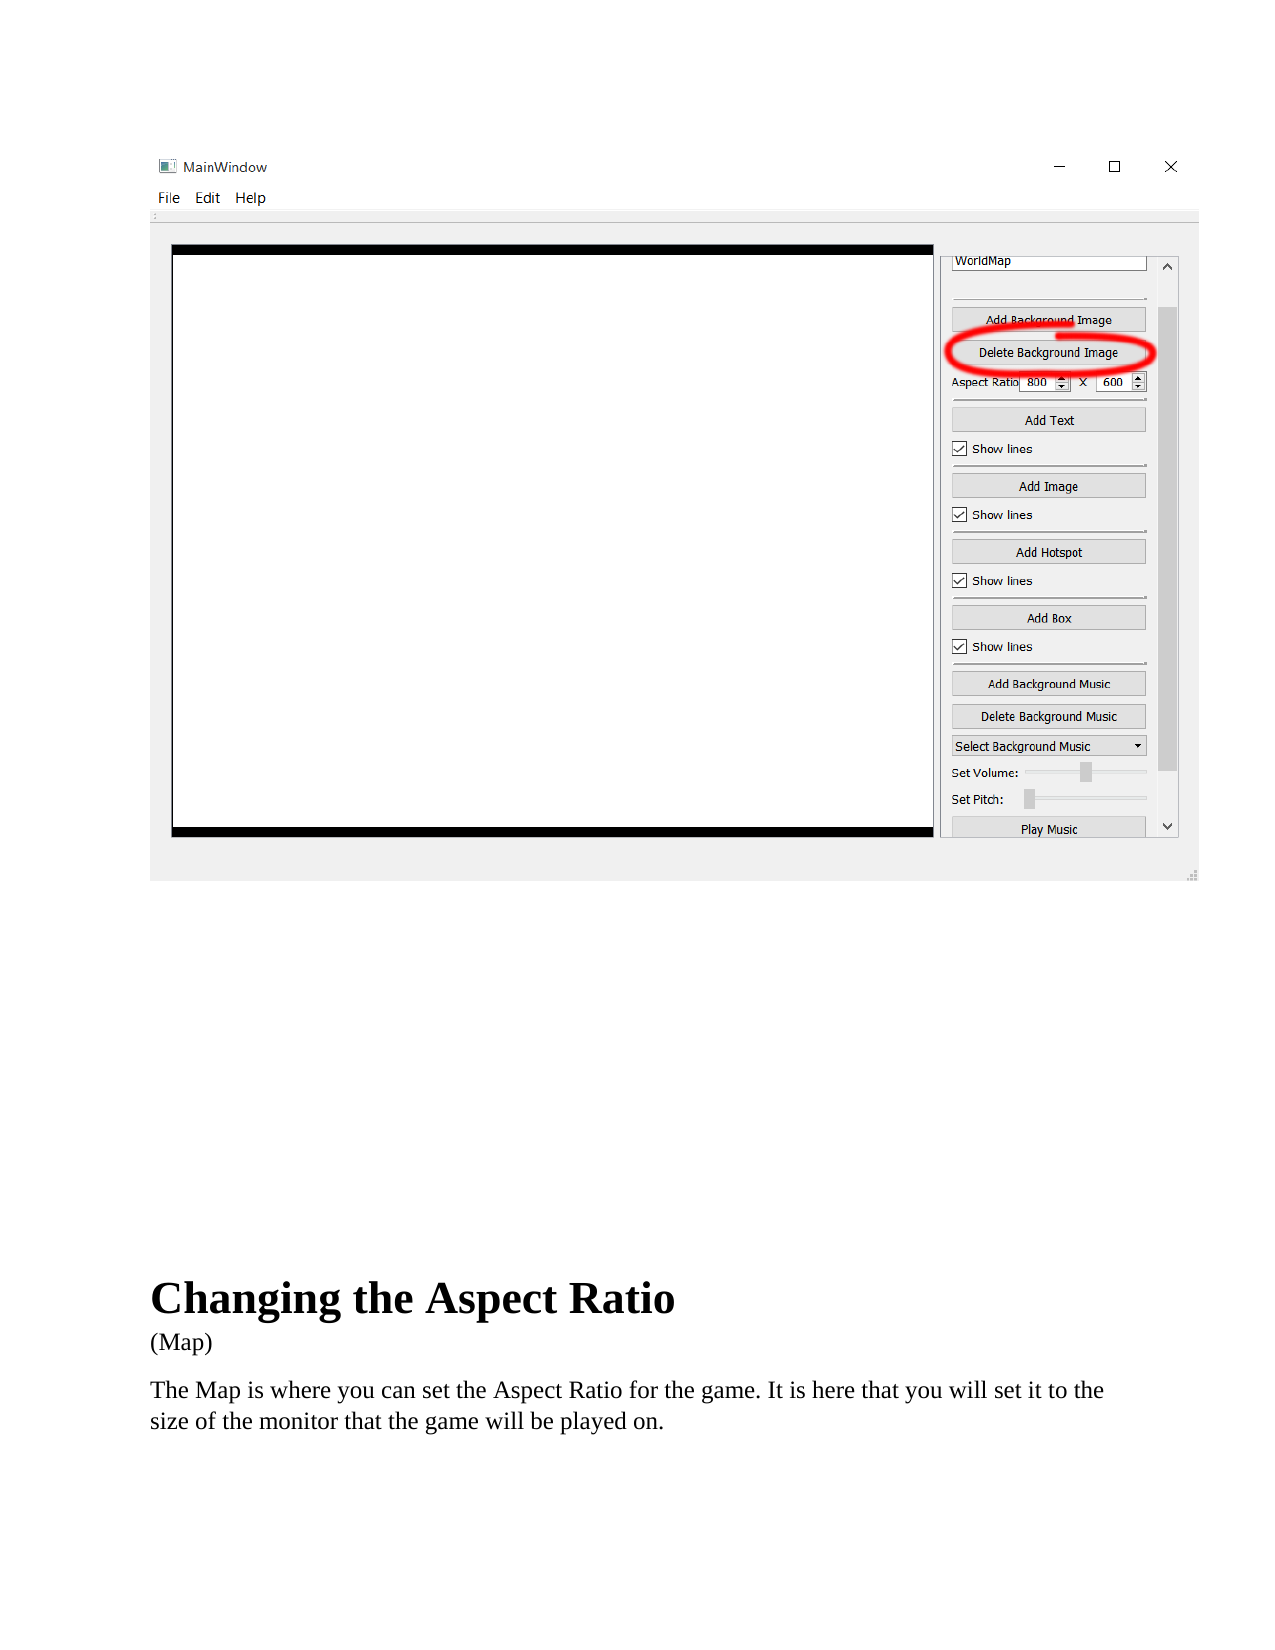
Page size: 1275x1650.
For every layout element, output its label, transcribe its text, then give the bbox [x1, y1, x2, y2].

text (Map) [150, 1327, 1125, 1356]
picture [150, 150, 1199, 881]
subtitle Changing the Aspect Ratio [150, 1270, 1125, 1323]
text The Map is where you can set the Aspect Ratio for the game. It is here that you will set it to the size of the monitor that the game will be played on. [150, 1375, 1125, 1435]
